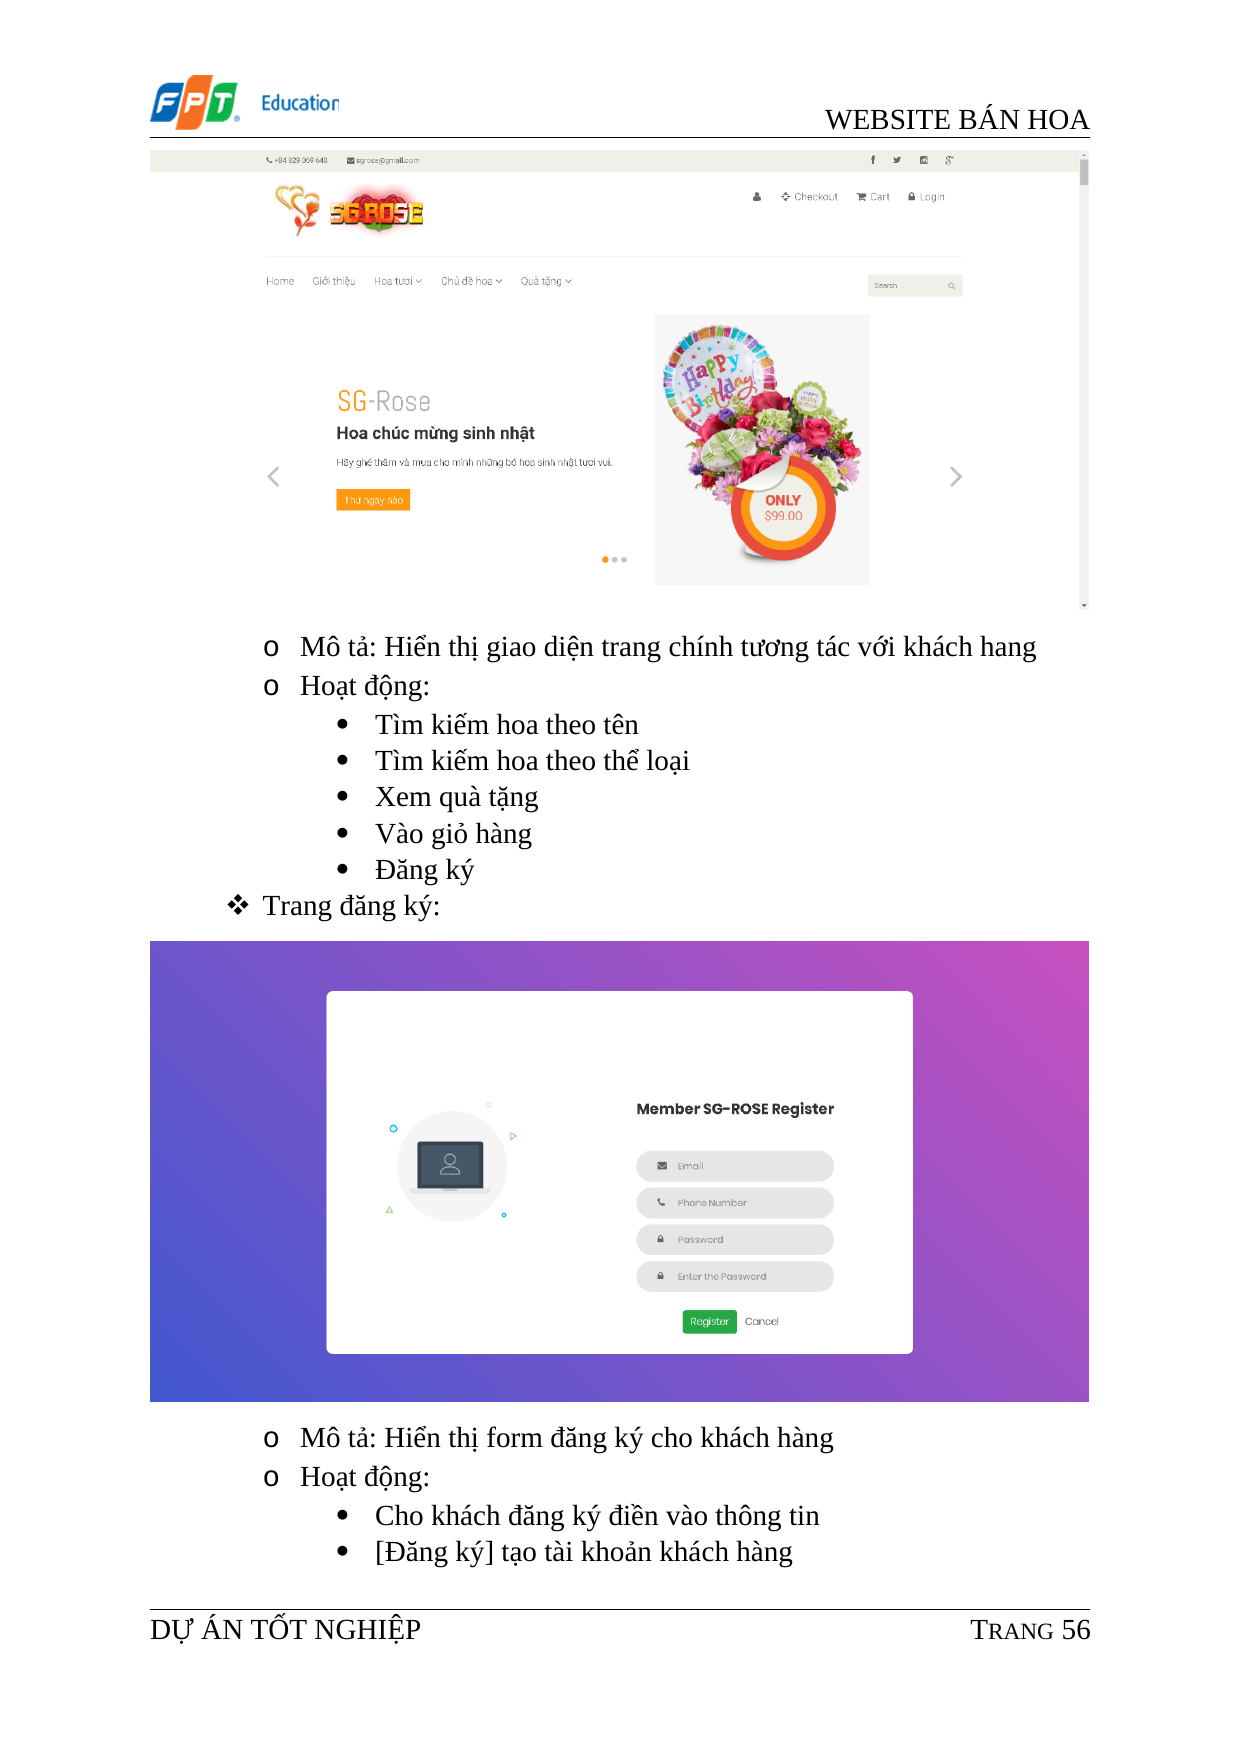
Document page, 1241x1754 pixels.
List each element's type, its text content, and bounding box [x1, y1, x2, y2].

list Hoạt động: [262, 668, 1090, 704]
list Tìm kiếm hoa theo tên [337, 707, 1090, 741]
list Tìm kiếm hoa theo thể loại [337, 743, 1090, 777]
picture [150, 150, 1089, 610]
list Hoạt động: [262, 1459, 1090, 1495]
list Cho khách đăng ký điền vào thông tin [337, 1498, 1090, 1532]
picture [150, 941, 1089, 1402]
list Xem quà tặng [337, 779, 1090, 813]
list Trang đăng ký: [225, 888, 1090, 922]
picture [150, 75, 339, 130]
list Đăng ký [337, 852, 1090, 886]
list Vào giỏ hàng [337, 816, 1090, 849]
list Mô tả: Hiển thị form đăng ký cho khách hàng [262, 1420, 1090, 1456]
list [Đăng ký] tạo tài khoản khách hàng [337, 1534, 1090, 1568]
list Mô tả: Hiển thị giao diện trang chính tương tác với khách hang [262, 629, 1090, 665]
